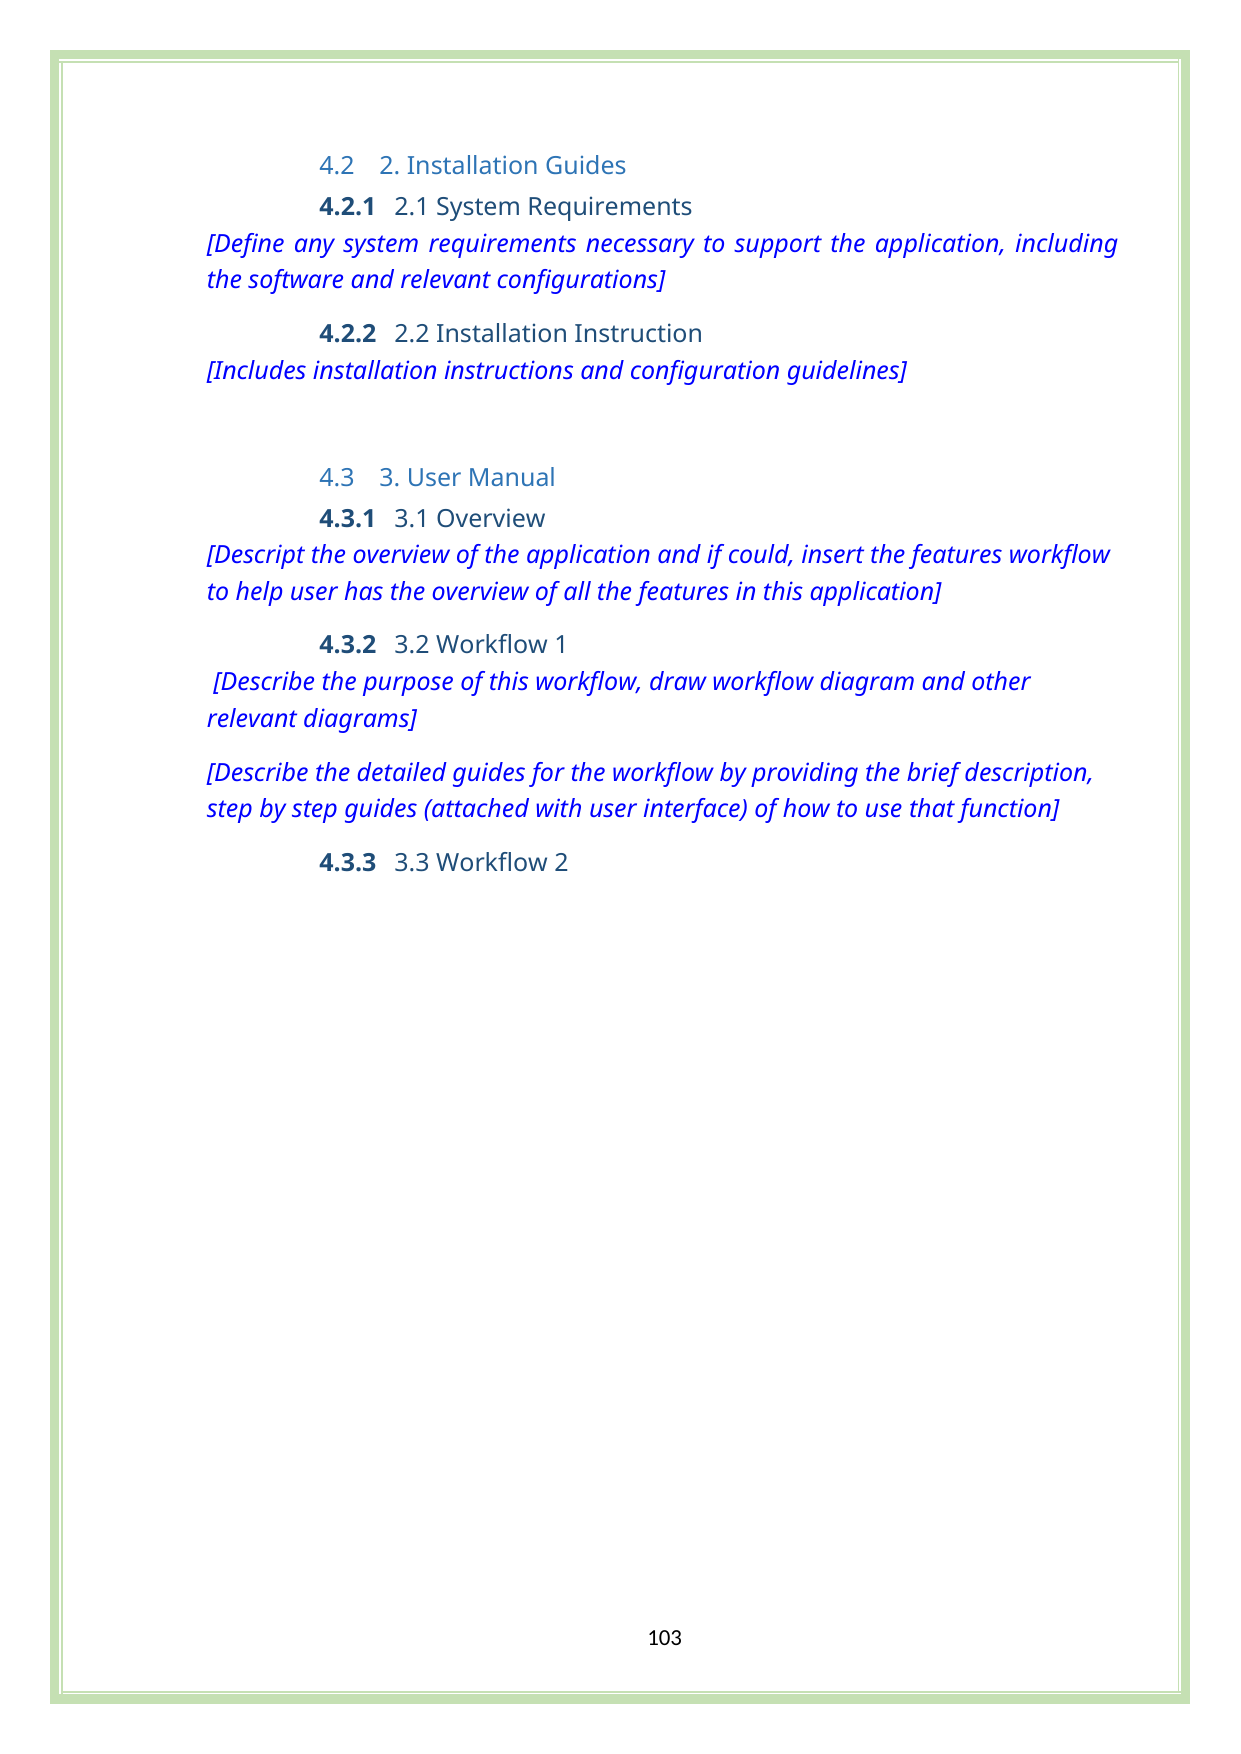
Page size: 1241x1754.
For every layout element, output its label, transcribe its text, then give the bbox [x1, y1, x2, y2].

subtitle 2. Installation Guides [319, 148, 1122, 182]
subtitle 3. User Manual [319, 459, 1122, 493]
subtitle 2.1 System Requirements [319, 189, 1122, 223]
text [Descript the overview of the application and if could, insert the features workflow to help user has the overview of all the features in this application] [207, 537, 1122, 608]
text [Define any system requirements necessary to support the application, including the software and relevant configurations] [207, 225, 1122, 296]
text [Describe the purpose of this workflow, draw workflow diagram and other relevant diagrams] [207, 664, 1122, 735]
subtitle 3.2 Workflow 1 [319, 627, 1122, 661]
subtitle 3.3 Workflow 2 [319, 844, 1122, 878]
text [Includes installation instructions and configuration guidelines] [207, 352, 1122, 386]
subtitle 2.2 Installation Instruction [319, 316, 1122, 350]
subtitle 3.1 Overview [319, 500, 1122, 534]
text [Describe the detailed guides for the workflow by providing the brief description, step by step guides (attached with user interface) of how to use that function] [207, 754, 1122, 825]
